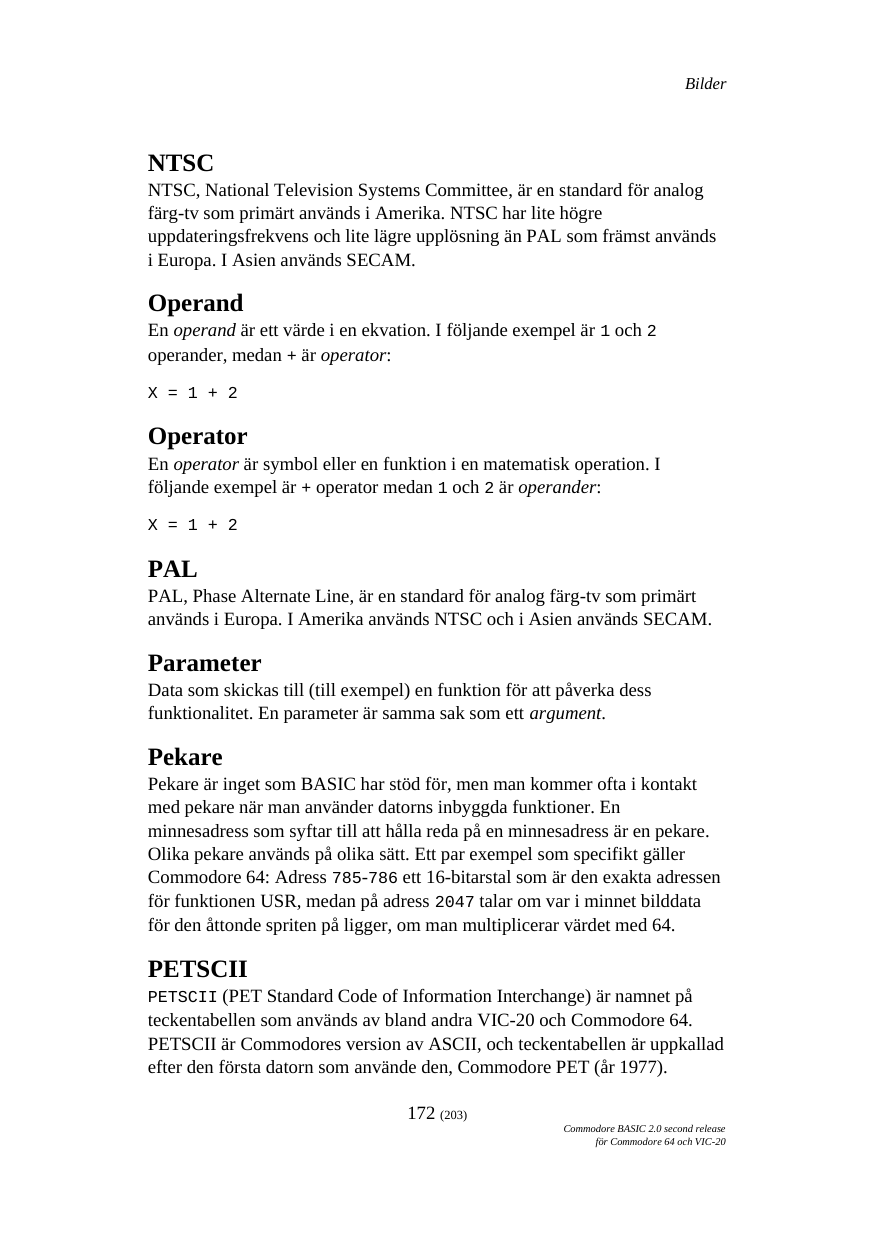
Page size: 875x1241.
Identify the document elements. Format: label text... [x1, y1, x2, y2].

text PETSCII (PET Standard Code of Information Interchange) är namnet på teckentabellen som används av bland andra VIC-20 och Commodore 64. PETSCII är Commodores version av ASCII, och teckentabellen är uppkallad efter den första datorn som använde den, Commodore PET (år 1977). [148, 985, 726, 1077]
text Pekare är inget som BASIC har stöd för, men man kommer ofta i kontakt med pekare när man använder datorns inbyggda funktioner. En minnesadress som syftar till att hålla reda på en minnesadress är en pekare. Olika pekare används på olika sätt. Ett par exempel som specifikt gäller Commodore 64: Adress 785-786 ett 16-bitarstal som är den exakta adressen för funktionen USR, medan på adress 2047 talar om var i minnet bilddata för den åttonde spriten på ligger, om man multiplicerar värdet med 64. [148, 773, 726, 936]
subtitle Parameter [148, 648, 726, 677]
text PAL, Phase Alternate Line, är en standard för analog färg-tv som primärt används i Europa. I Amerika används NTSC och i Asien används SECAM. [148, 585, 726, 629]
text En operand är ett värde i en ekvation. I följande exempel är 1 och 2 operander, medan + är operator: [148, 319, 726, 366]
text En operator är symbol eller en funktion i en matematisk operation. I följande exempel är + operator medan 1 och 2 är operander: [148, 452, 726, 498]
text NTSC, National Television Systems Committee, är en standard för analog färg-tv som primärt används i Amerika. NTSC har lite högre uppdateringsfrekvens och lite lägre upplösning än PAL som främst används i Europa. I Asien används SECAM. [148, 179, 726, 270]
subtitle Operator [148, 421, 726, 450]
text X = 1 + 2 [148, 384, 726, 403]
text Data som skickas till (till exempel) en funktion för att påverka dess funktionalitet. En parameter är samma sak som ett argument. [148, 679, 726, 724]
subtitle PETSCII [148, 954, 726, 983]
subtitle PAL [148, 554, 726, 582]
subtitle Operand [148, 288, 726, 317]
subtitle Pekare [148, 742, 726, 771]
text X = 1 + 2 [148, 517, 726, 536]
subtitle NTSC [148, 148, 726, 176]
